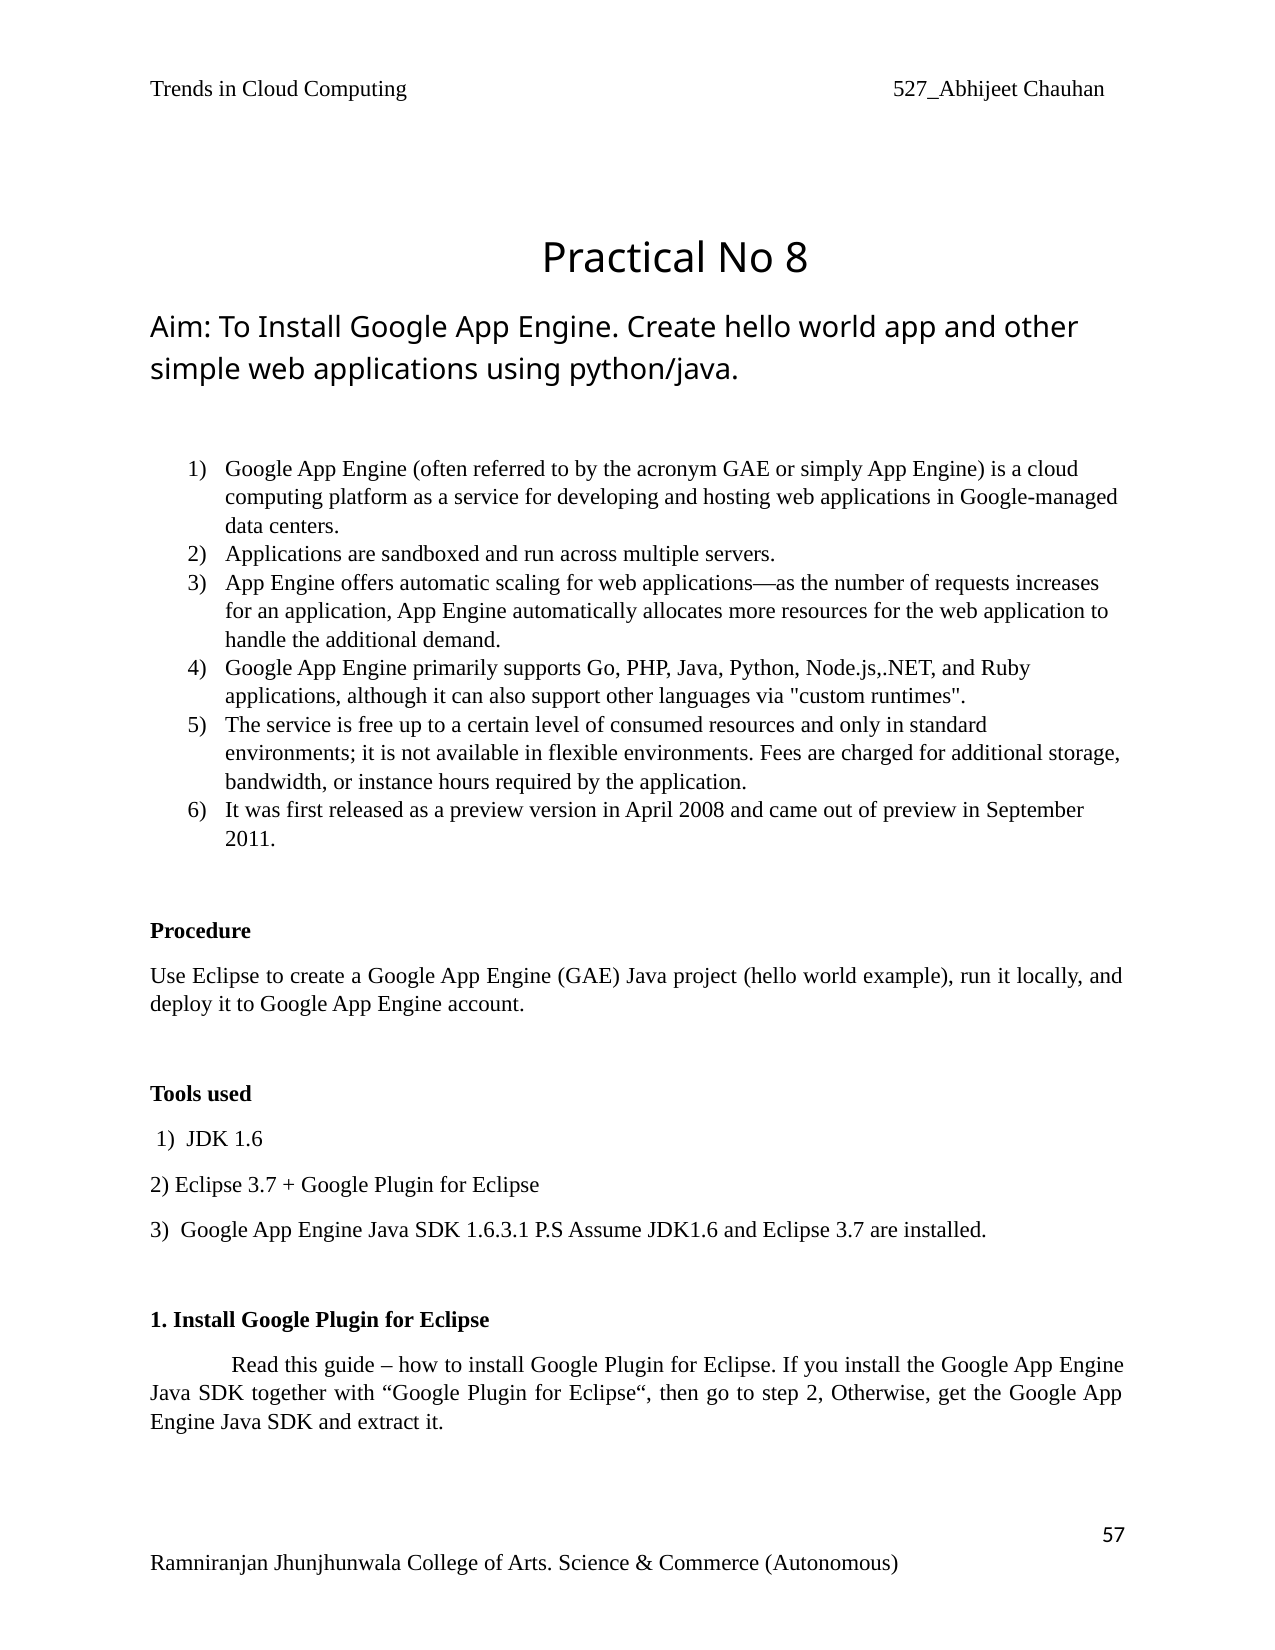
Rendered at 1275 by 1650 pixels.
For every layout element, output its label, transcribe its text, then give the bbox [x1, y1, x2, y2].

text 2) Eclipse 3.7 + Google Plugin for Eclipse [150, 1171, 1125, 1197]
text 1) JDK 1.6 [150, 1126, 1125, 1152]
text Read this guide – how to install Google Plugin for Eclipse. If you install the Google App Engine Java SDK together with “Google Plugin for Eclipse“, then go to step 2, Otherwise, get the Google App Engine Java SDK and extract it. [150, 1351, 1125, 1434]
list Google App Engine (often referred to by the acronym GAE or simply App Engine) is a cloud computing platform as a service for developing and hosting web applications in Google-managed data centers. [187, 455, 1125, 538]
list The service is free up to a certain level of consumed resources and only in standard environments; it is not available in flexible environments. Fees are charged for additional storage, bandwidth, or instance hours required by the application. [187, 711, 1125, 794]
text Tools used [150, 1080, 1125, 1107]
text 3) Google App Engine Java SDK 1.6.3.1 P.S Assume JDK1.6 and Eclipse 3.7 are installed. [150, 1216, 1125, 1242]
list App Engine offers automatic scaling for web applications—as the number of requests increases for an application, App Engine automatically allocates more resources for the web application to handle the additional demand. [187, 569, 1125, 652]
text Aim: To Install Google App Engine. Create hello world app and other simple web applications using python/java. [150, 306, 1125, 388]
list Applications are sandboxed and run across multiple servers. [187, 540, 1125, 567]
list Google App Engine primarily supports Go, PHP, Java, Python, Node.js,.NET, and Ruby applications, although it can also support other languages via "custom runtimes". [187, 654, 1125, 709]
text 1. Install Google Plugin for Eclipse [150, 1306, 1125, 1332]
list It was first released as a preview version in April 2008 and came out of preview in September 2011. [187, 796, 1125, 851]
text Procedure [150, 917, 1125, 943]
text Use Eclipse to create a Google App Engine (GAE) Java project (hello world example), run it locally, and deploy it to Google App Engine account. [150, 962, 1125, 1017]
text Practical No 8 [150, 228, 1125, 285]
